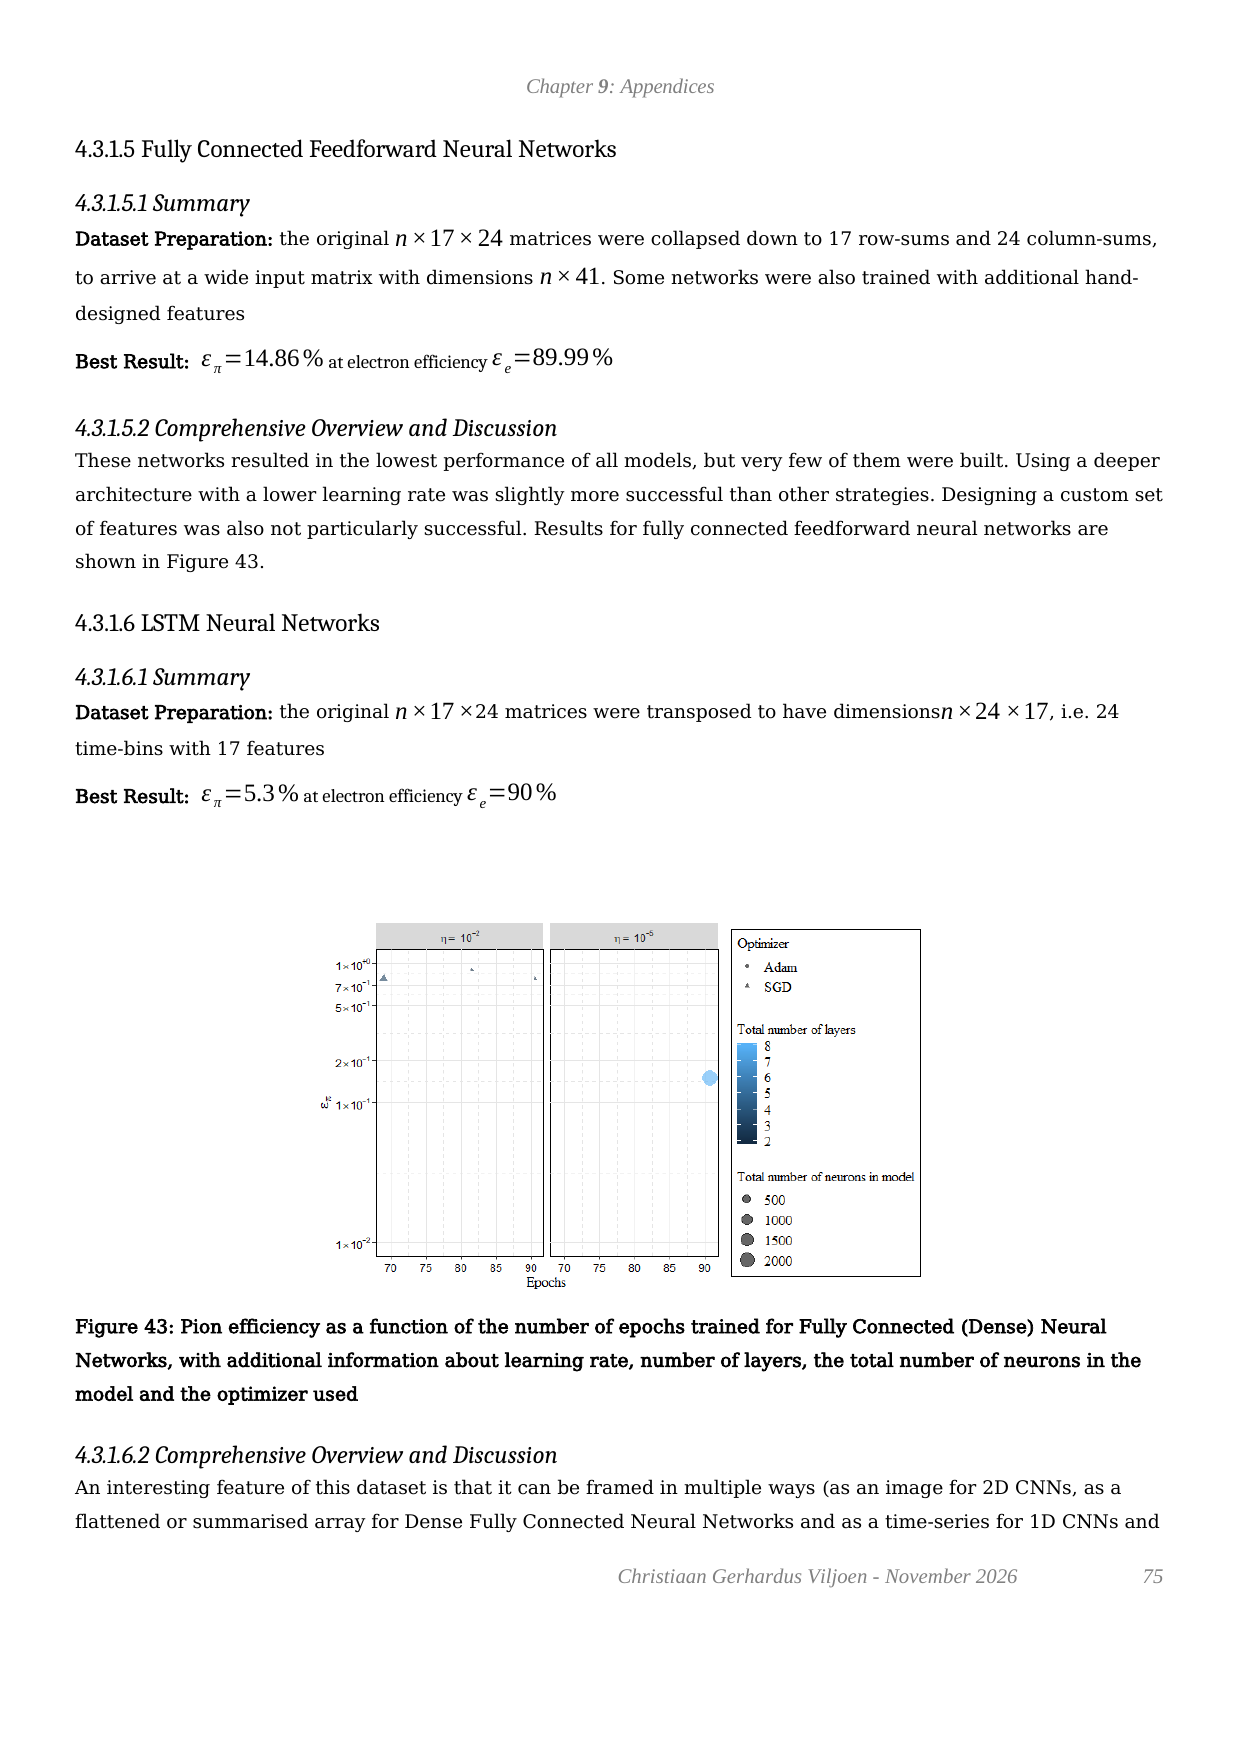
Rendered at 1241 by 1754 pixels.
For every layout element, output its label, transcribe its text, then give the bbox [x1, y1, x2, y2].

text Figure 43: Pion efficiency as a function of the number of epochs trained for Fully Connected (Dense) Neural Networks, with additional information about learning rate, number of layers, the total number of neurons in the model and the optimizer used [75, 1314, 1165, 1404]
subtitle Fully Connected Feedforward Neural Networks [75, 135, 1165, 164]
text Best Result: at electron efficiency [75, 344, 1165, 377]
subtitle Comprehensive Overview and Discussion [75, 1441, 1165, 1469]
text Best Result: at electron efficiency [75, 779, 1165, 812]
text These networks resulted in the lowest performance of all models, but very few of them were built. Using a deeper architecture with a lower learning rate was slightly more successful than other strategies. Designing a custom set of features was also not particularly successful. Results for fully connected feedforward neural networks are shown in Figure 43. [75, 449, 1165, 573]
text Dataset Preparation: the original matrices were collapsed down to 17 row-sums and 24 column-sums, to arrive at a wide input matrix with dimensions . Some networks were also trained with additional hand-designed features [75, 224, 1165, 324]
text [75, 1476, 1165, 1532]
subtitle Summary [75, 189, 1165, 218]
text Dataset Preparation: the original 24 matrices were transposed to have dimensions, i.e. 24 time-bins with 17 features [75, 698, 1165, 759]
subtitle Comprehensive Overview and Discussion [75, 414, 1165, 443]
subtitle Summary [75, 663, 1165, 692]
subtitle LSTM Neural Networks [75, 609, 1165, 638]
picture [313, 916, 927, 1295]
